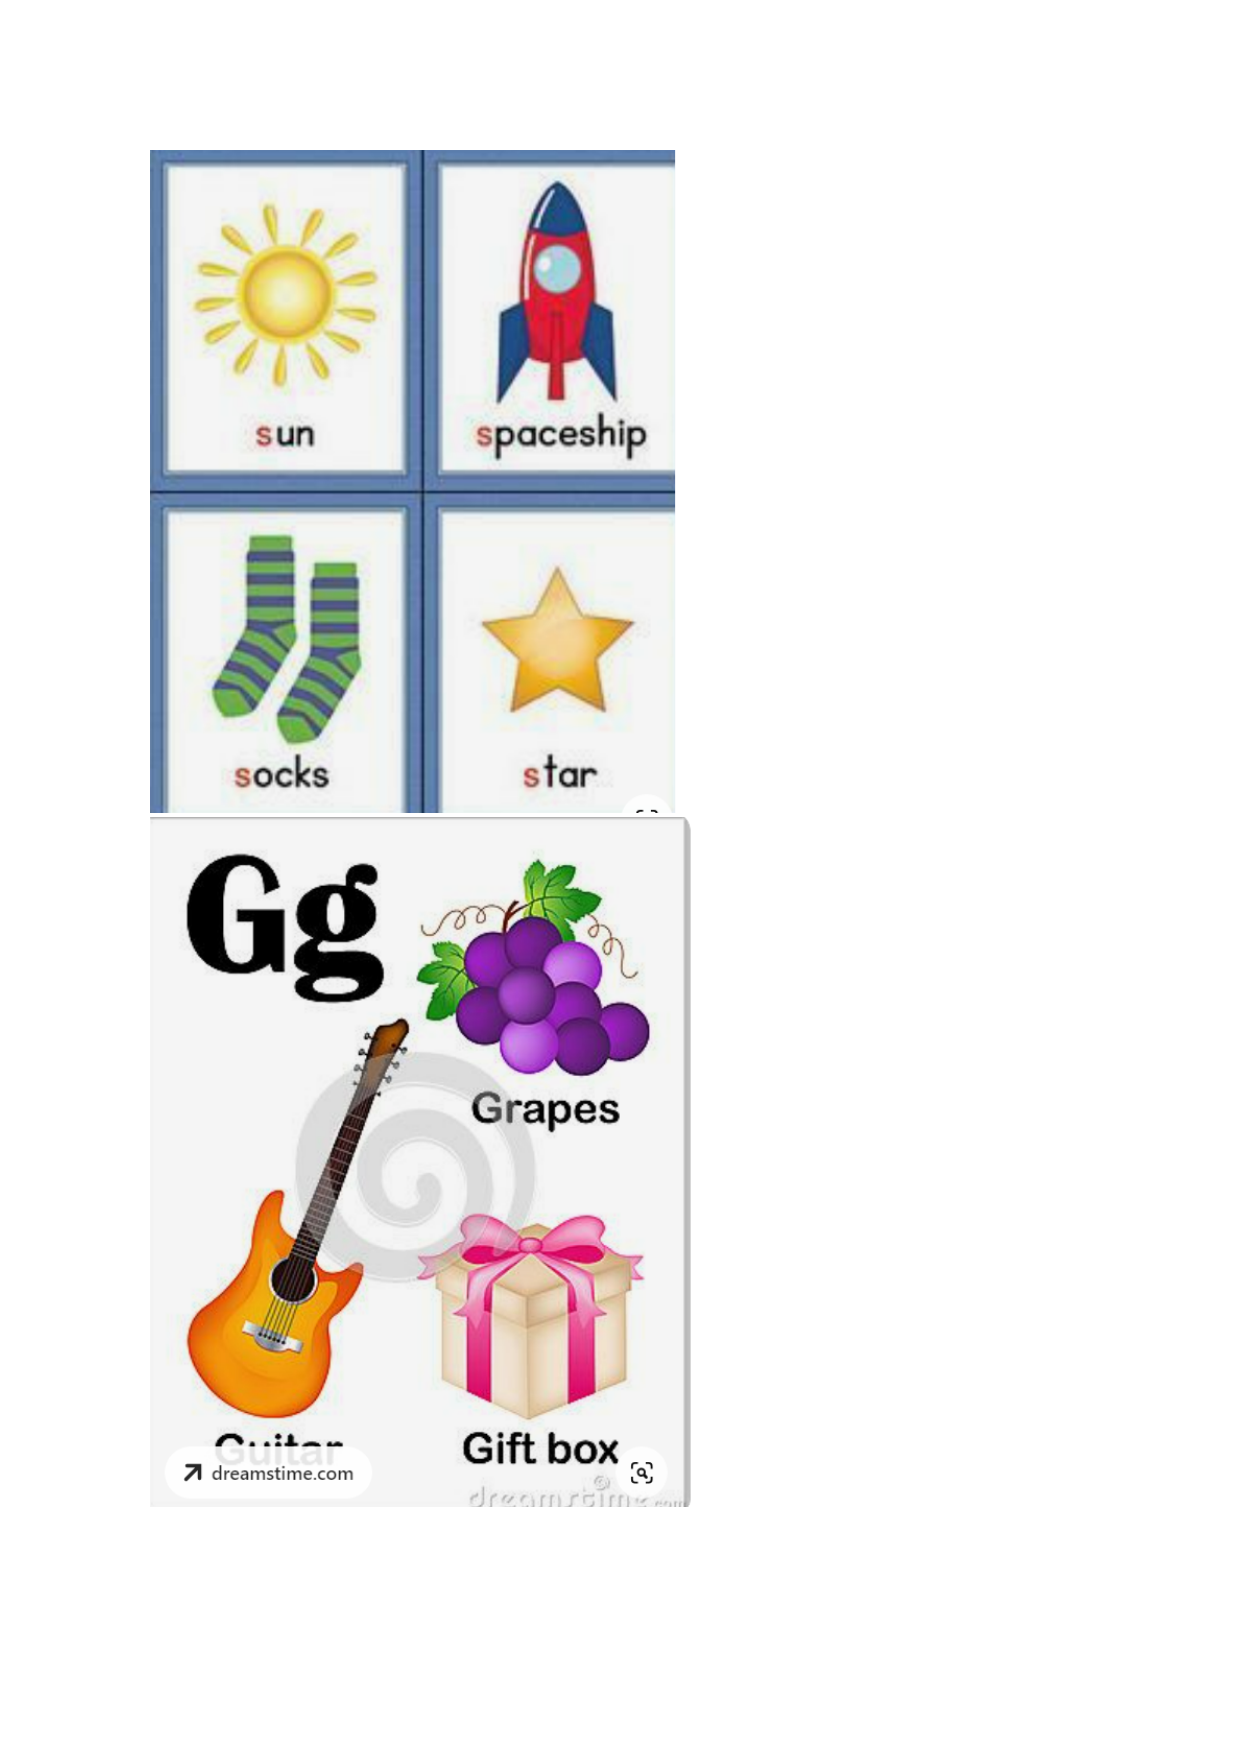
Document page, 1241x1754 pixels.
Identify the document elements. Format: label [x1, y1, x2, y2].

picture [150, 150, 675, 813]
picture [150, 817, 698, 1507]
